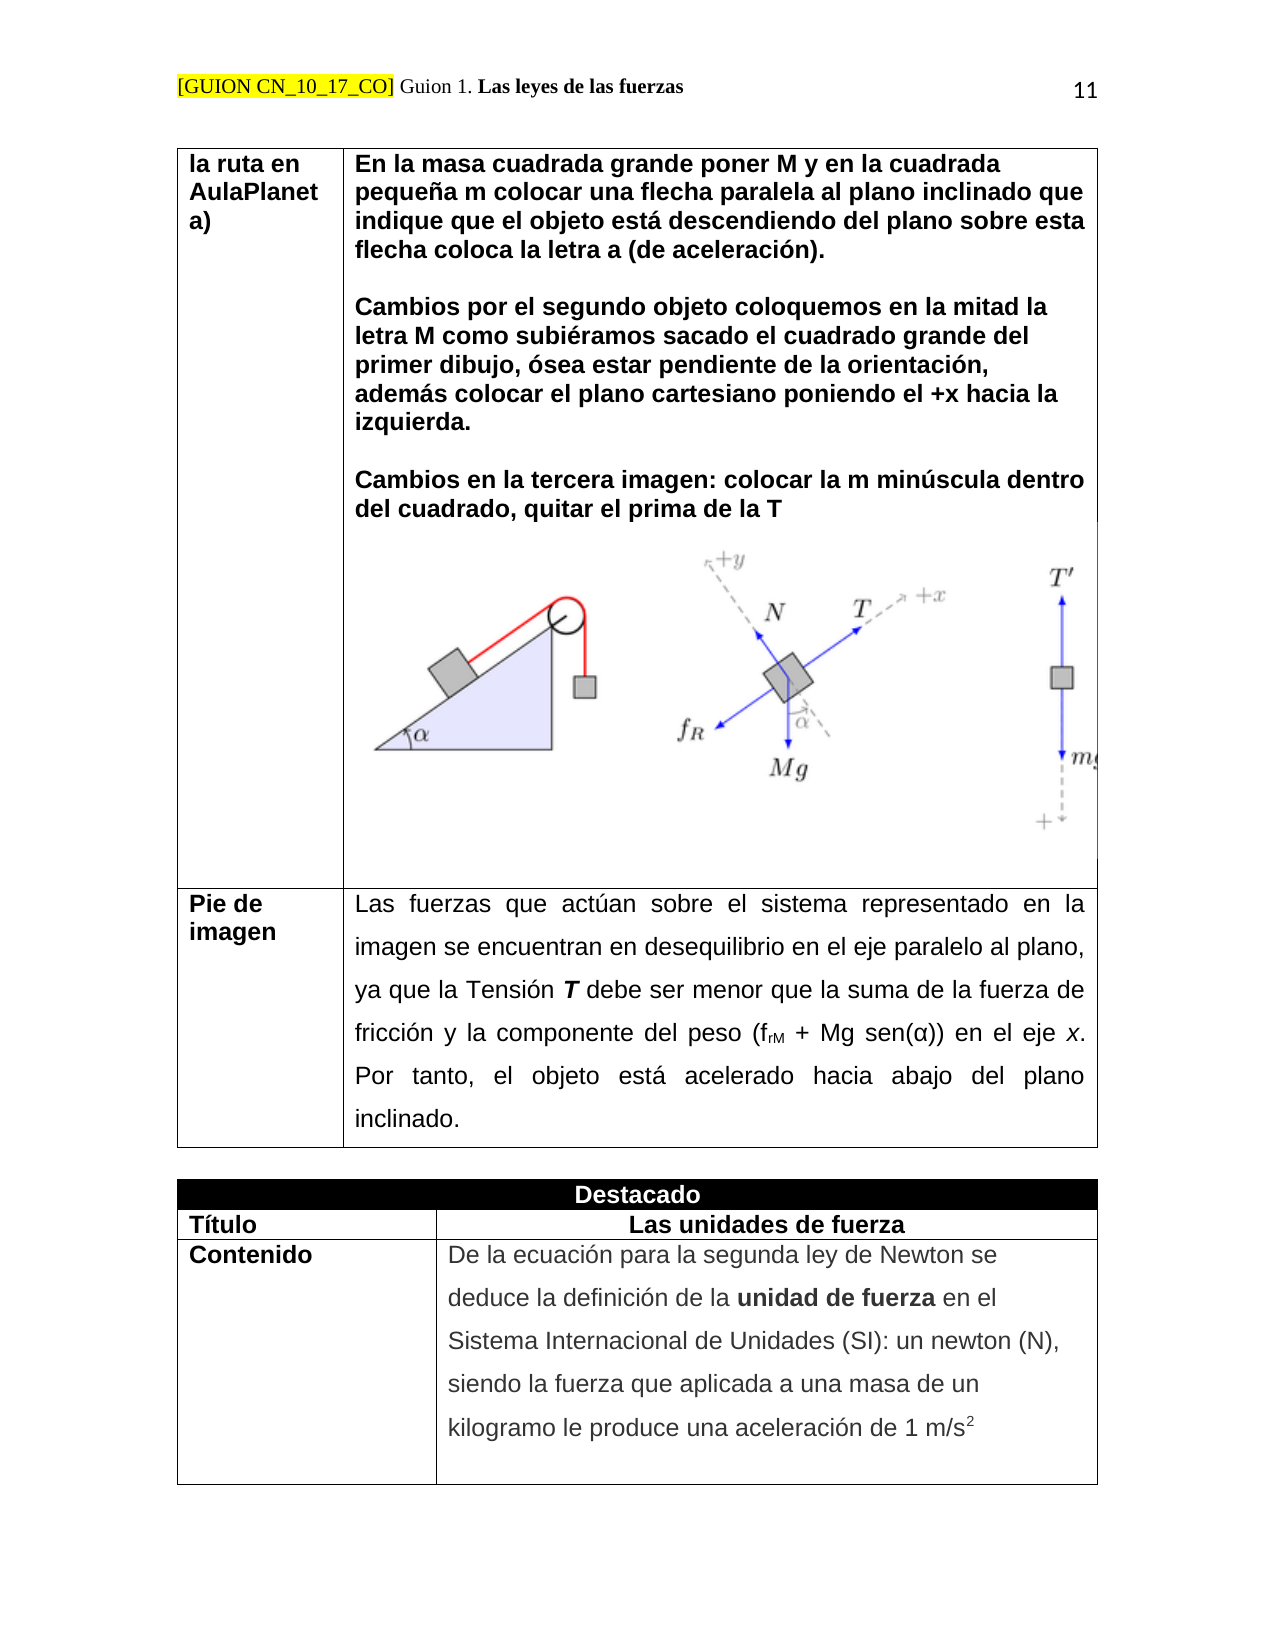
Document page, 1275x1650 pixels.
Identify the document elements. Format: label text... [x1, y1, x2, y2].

table_header Destacado [178, 1180, 1097, 1209]
table_cell Pie de imagen [178, 889, 343, 1147]
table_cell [437, 1240, 1097, 1484]
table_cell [344, 149, 1097, 888]
table_cell Las unidades de fuerza [437, 1210, 1097, 1239]
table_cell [178, 149, 343, 888]
table_cell Título [178, 1210, 436, 1239]
table_cell Contenido [178, 1240, 436, 1484]
table_cell Las fuerzas que actúan sobre el sistema representado en la imagen se encuentran en desequilibrio en el eje paralelo al plano, ya que la Tensión T debe ser menor que la suma de la fuerza de fricción y la componente del peso (frM + Mg sen(α)) en el eje x. Por tanto, el objeto está acelerado hacia abajo del plano inclinado. [344, 889, 1097, 1147]
picture [354, 522, 1098, 859]
